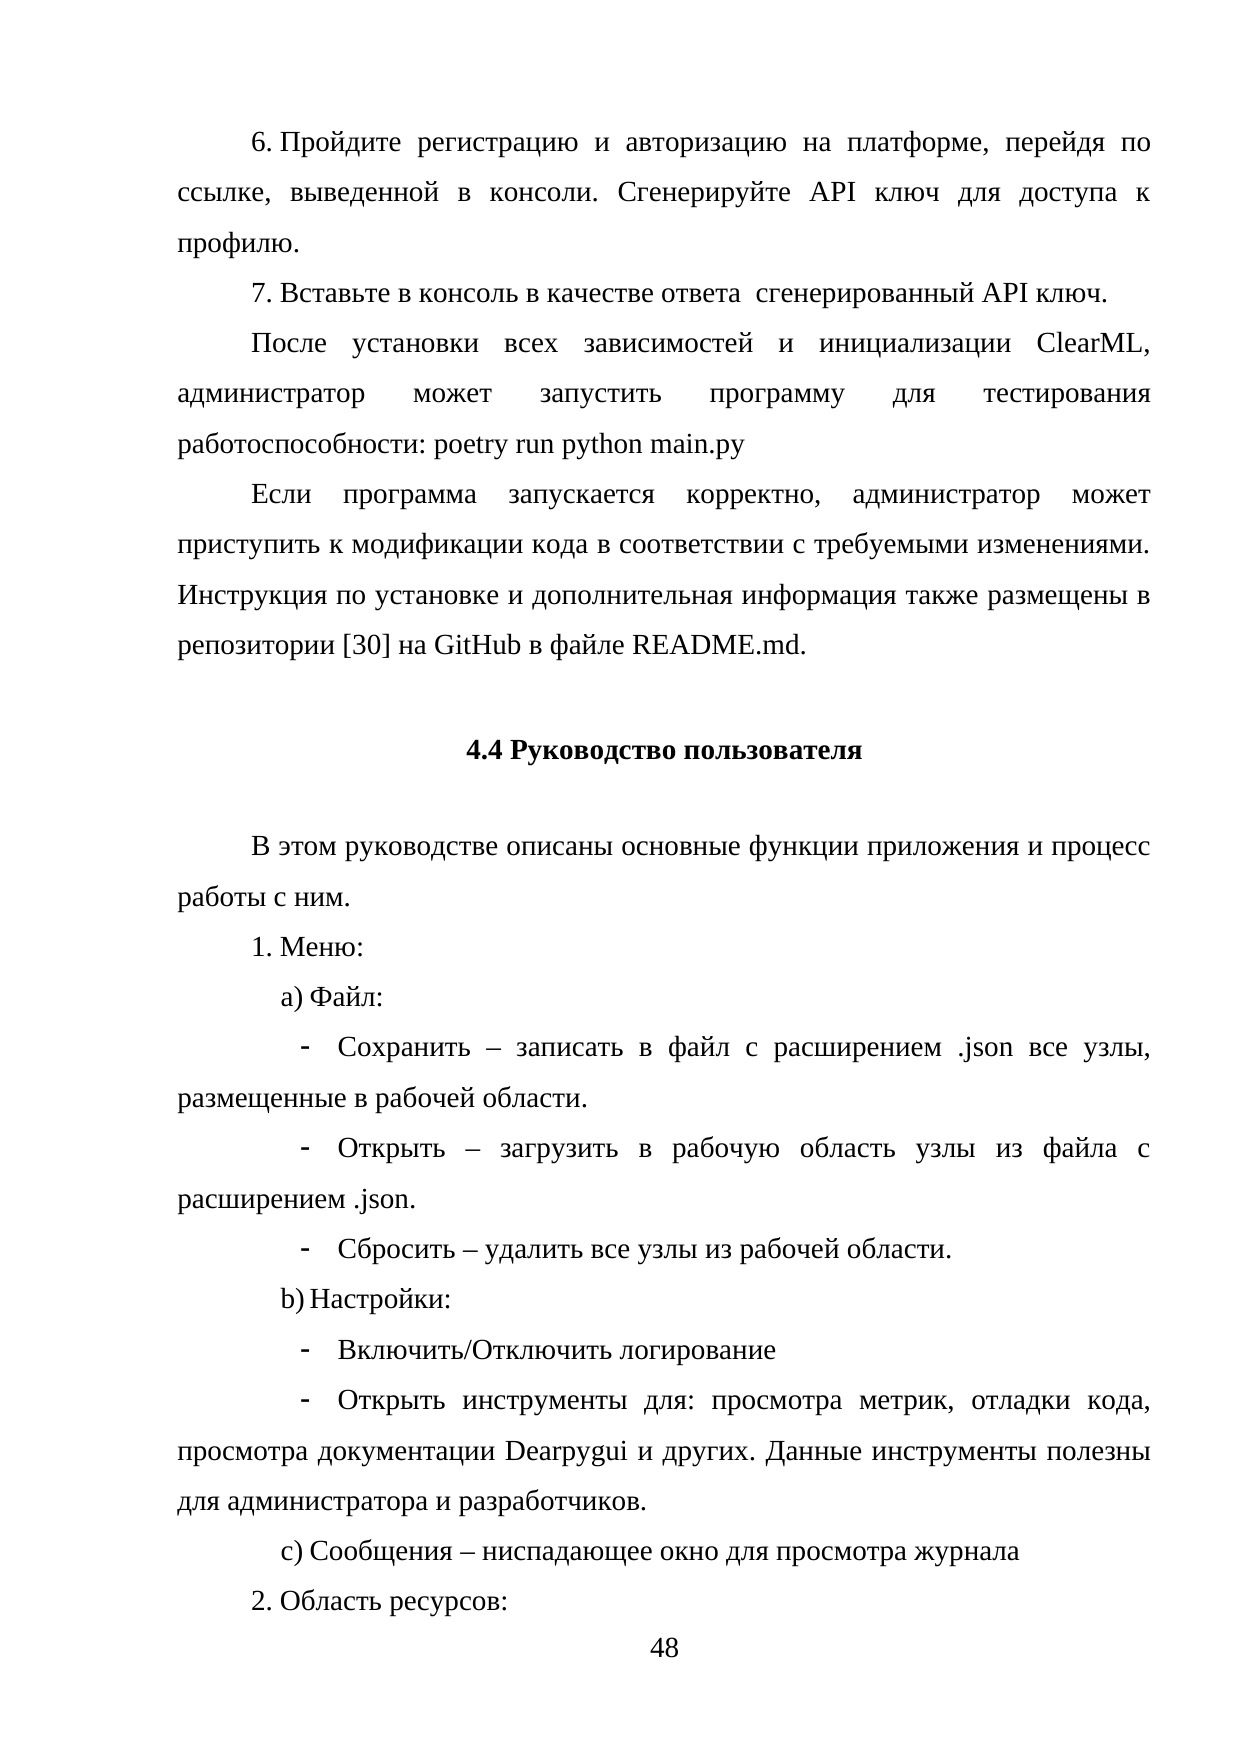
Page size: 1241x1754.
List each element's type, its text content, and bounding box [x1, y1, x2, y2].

text После установки всех зависимостей и инициализации ClearML, администратор может запустить программу для тестирования работоспособности: poetry run python main.py [177, 325, 1152, 459]
list Меню: [177, 929, 1152, 962]
subtitle 4.4 Руководство пользователя [177, 732, 1152, 766]
list Сохранить – записать в файл с расширением .json все узлы, размещенные в рабочей области. [177, 1029, 1152, 1113]
list Сбросить – удалить все узлы из рабочей области. [177, 1231, 1152, 1265]
list Пройдите регистрацию и авторизацию на платформе, перейдя по ссылке, выведенной в консоли. Сгенерируйте API ключ для доступа к профилю. [177, 124, 1152, 258]
list Файл: [177, 979, 1152, 1013]
text Если программа запускается корректно, администратор может приступить к модификации кода в соответствии с требуемыми изменениями. Инструкция по установке и дополнительная информация также размещены в репозитории [30] на GitHub в файле README.md. [177, 476, 1152, 661]
list Область ресурсов: [177, 1583, 1152, 1617]
text В этом руководстве описаны основные функции приложения и процесс работы с ним. [177, 828, 1152, 912]
list Открыть инструменты для: просмотра метрик, отладки кода, просмотра документации Dearpygui и других. Данные инструменты полезны для администратора и разработчиков. [177, 1382, 1152, 1516]
list Открыть – загрузить в рабочую область узлы из файла с расширением .json. [177, 1130, 1152, 1214]
list Вставьте в консоль в качестве ответа сгенерированный API ключ. [177, 275, 1152, 308]
list Включить/Отключить логирование [177, 1332, 1152, 1365]
list Настройки: [177, 1281, 1152, 1315]
list Сообщения – ниспадающее окно для просмотра журнала [177, 1533, 1152, 1567]
